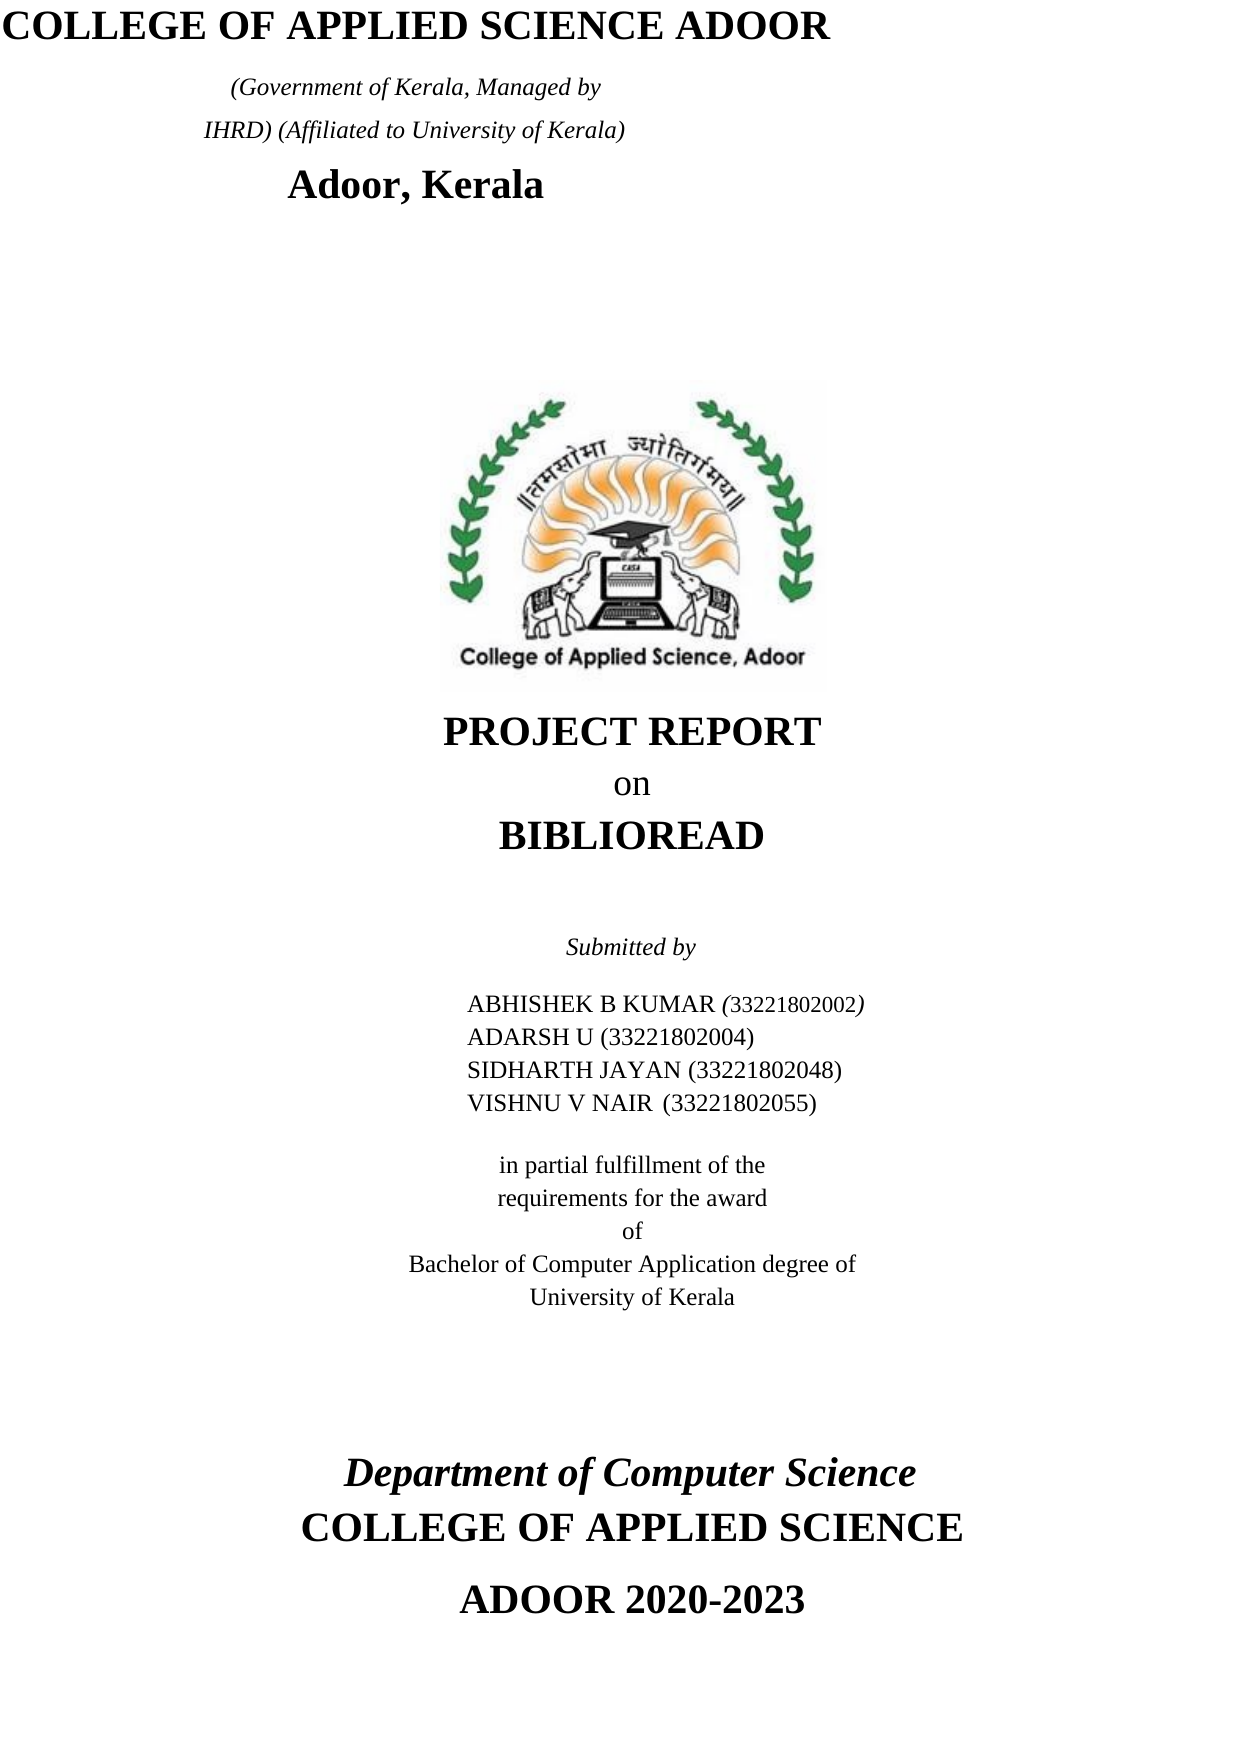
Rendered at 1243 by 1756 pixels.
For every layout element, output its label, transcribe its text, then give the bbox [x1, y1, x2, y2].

text VISHNU V NAIR (33221802055) [467, 1088, 1095, 1117]
text ADARSH U (33221802004) [467, 1022, 1095, 1051]
text in partial fulfillment of the requirements for the award of [484, 1150, 780, 1245]
text ABHISHEK B KUMAR (33221802002) [467, 989, 1095, 1018]
subtitle PROJECT REPORT [408, 706, 856, 754]
text Submitted by [407, 932, 856, 960]
text on [407, 760, 856, 803]
text SIDHARTH JAYAN (33221802048) [467, 1055, 1095, 1084]
subtitle BIBLIOREAD [407, 811, 856, 859]
picture [439, 380, 828, 692]
subtitle COLLEGE OF APPLIED SCIENCE ADOOR 2020-2023 [218, 1503, 1046, 1623]
text Department of Computer Science [218, 1448, 1046, 1496]
text Bachelor of Computer Application degree of University of Kerala [408, 1249, 856, 1311]
